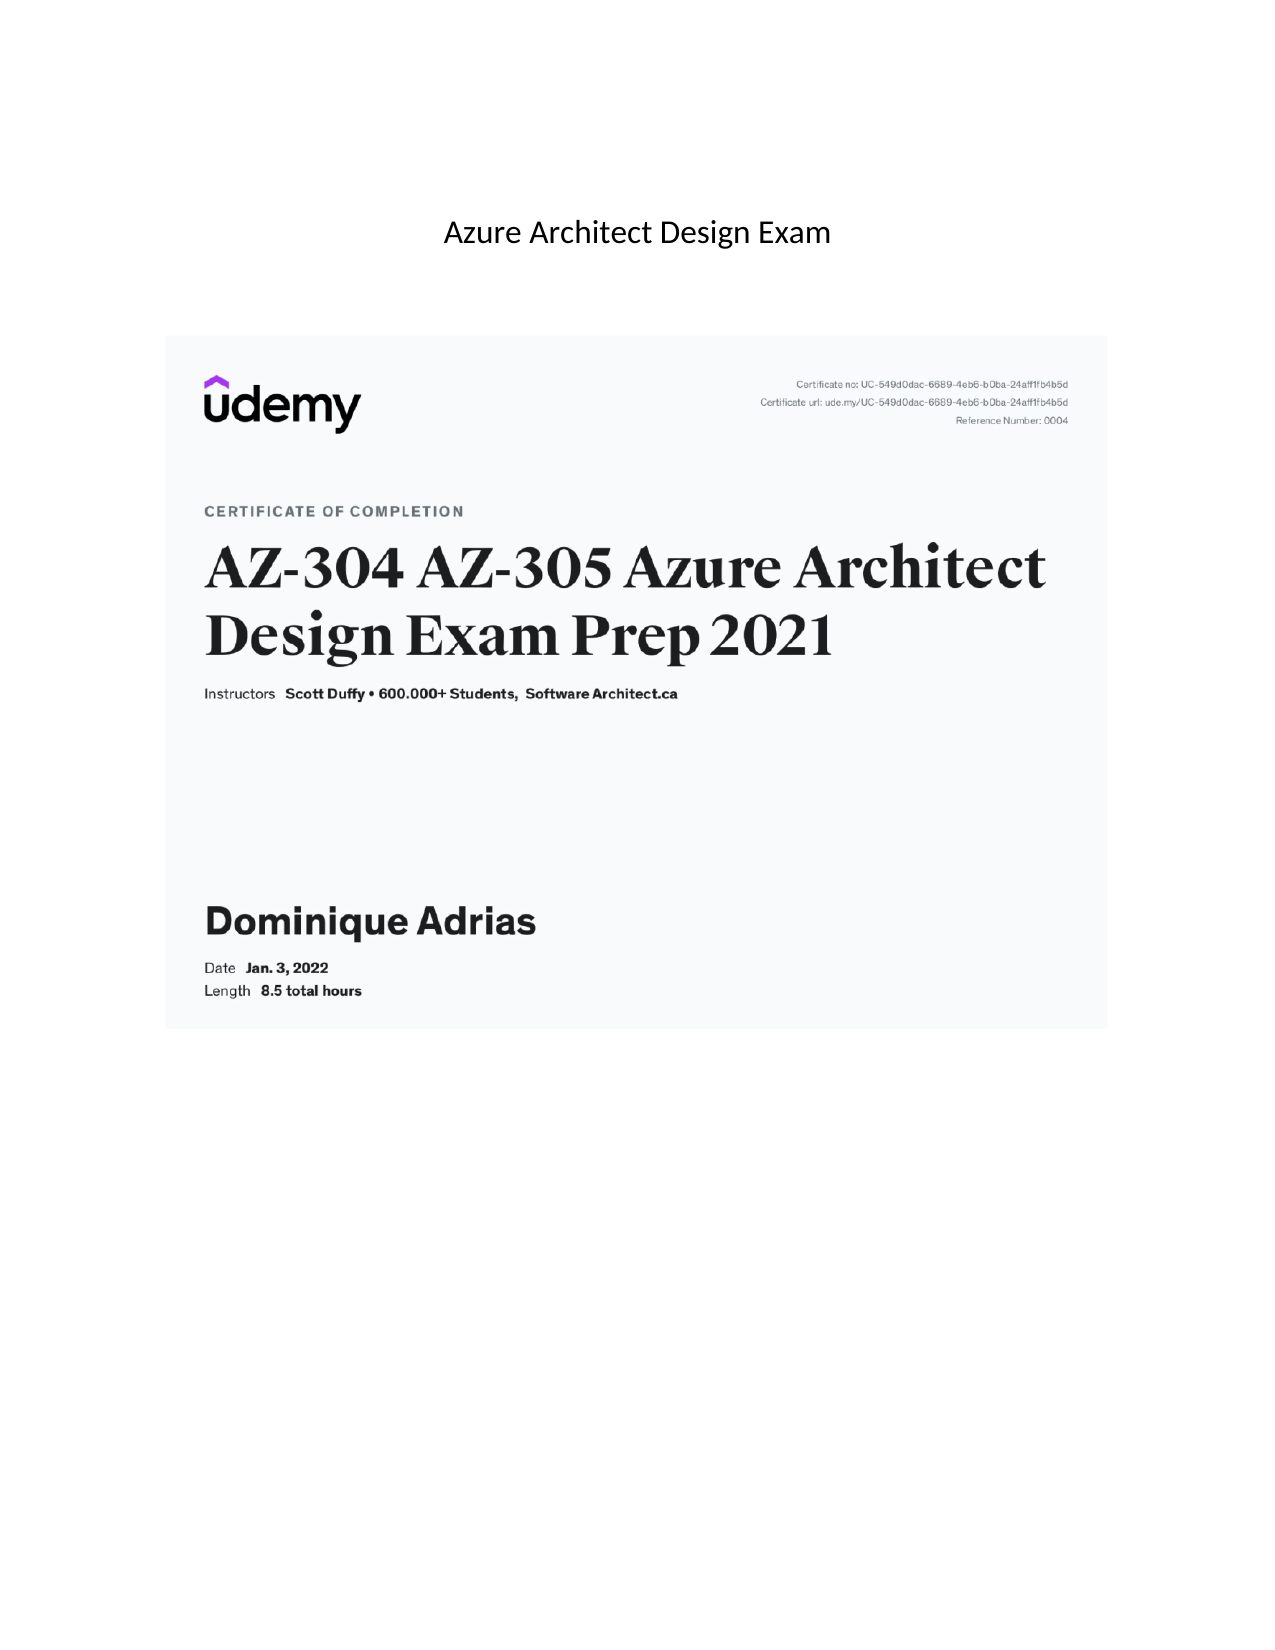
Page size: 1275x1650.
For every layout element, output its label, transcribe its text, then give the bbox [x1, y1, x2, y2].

text Azure Architect Design Exam [150, 211, 1125, 251]
picture [150, 318, 1125, 1044]
